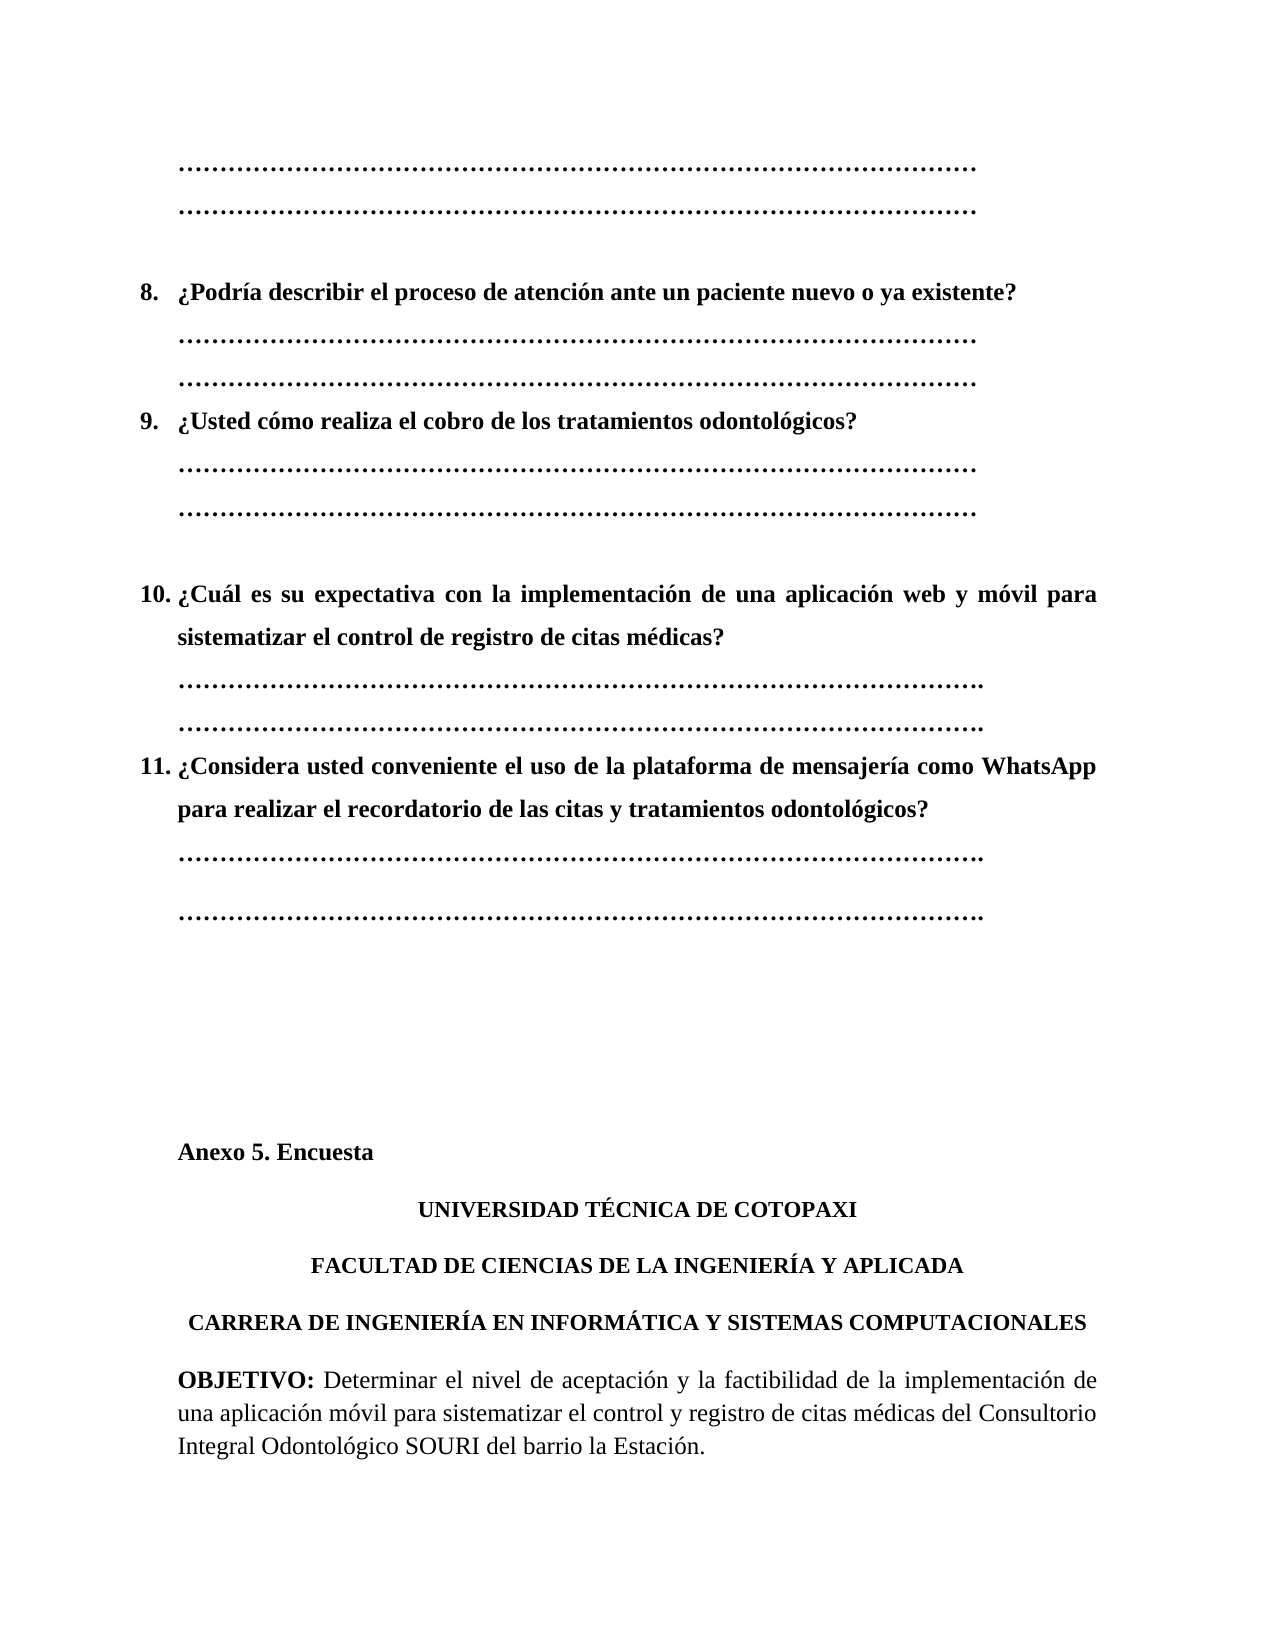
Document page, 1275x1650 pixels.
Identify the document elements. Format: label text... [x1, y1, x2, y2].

text CARRERA DE INGENIERÍA EN INFORMÁTICA Y SISTEMAS COMPUTACIONALES [177, 1309, 1098, 1335]
text UNIVERSIDAD TÉCNICA DE COTOPAXI [177, 1196, 1098, 1223]
list ……………………………………………………………………………………. [177, 838, 1098, 866]
list …………………………………………………………………………………… [177, 320, 1098, 349]
list ¿Cuál es su expectativa con la implementación de una aplicación web y móvil para sistematizar el control de registro de citas médicas? [140, 579, 1098, 651]
list ¿Podría describir el proceso de atención ante un paciente nuevo o ya existente? [140, 277, 1098, 306]
list …………………………………………………………………………………… [177, 148, 1098, 176]
text OBJETIVO: Determinar el nivel de aceptación y la factibilidad de la implementación de una aplicación móvil para sistematizar el control y registro de citas médicas del Consultorio Integral Odontológico SOURI del barrio la Estación. [177, 1365, 1098, 1460]
list ……………………………………………………………………………………. [177, 665, 1098, 694]
list ……………………………………………………………………………………. [177, 708, 1098, 737]
list …………………………………………………………………………………… [177, 493, 1098, 521]
text FACULTAD DE CIENCIAS DE LA INGENIERÍA Y APLICADA [177, 1253, 1098, 1279]
list …………………………………………………………………………………… [177, 363, 1098, 392]
list ¿Usted cómo realiza el cobro de los tratamientos odontológicos? [140, 406, 1098, 435]
list ¿Considera usted conveniente el uso de la plataforma de mensajería como WhatsApp para realizar el recordatorio de las citas y tratamientos odontológicos? [140, 751, 1098, 823]
list …………………………………………………………………………………… [177, 191, 1098, 219]
text ……………………………………………………………………………………. [177, 897, 1098, 926]
list …………………………………………………………………………………… [177, 449, 1098, 478]
text Anexo 5. Encuesta [177, 1137, 1098, 1165]
